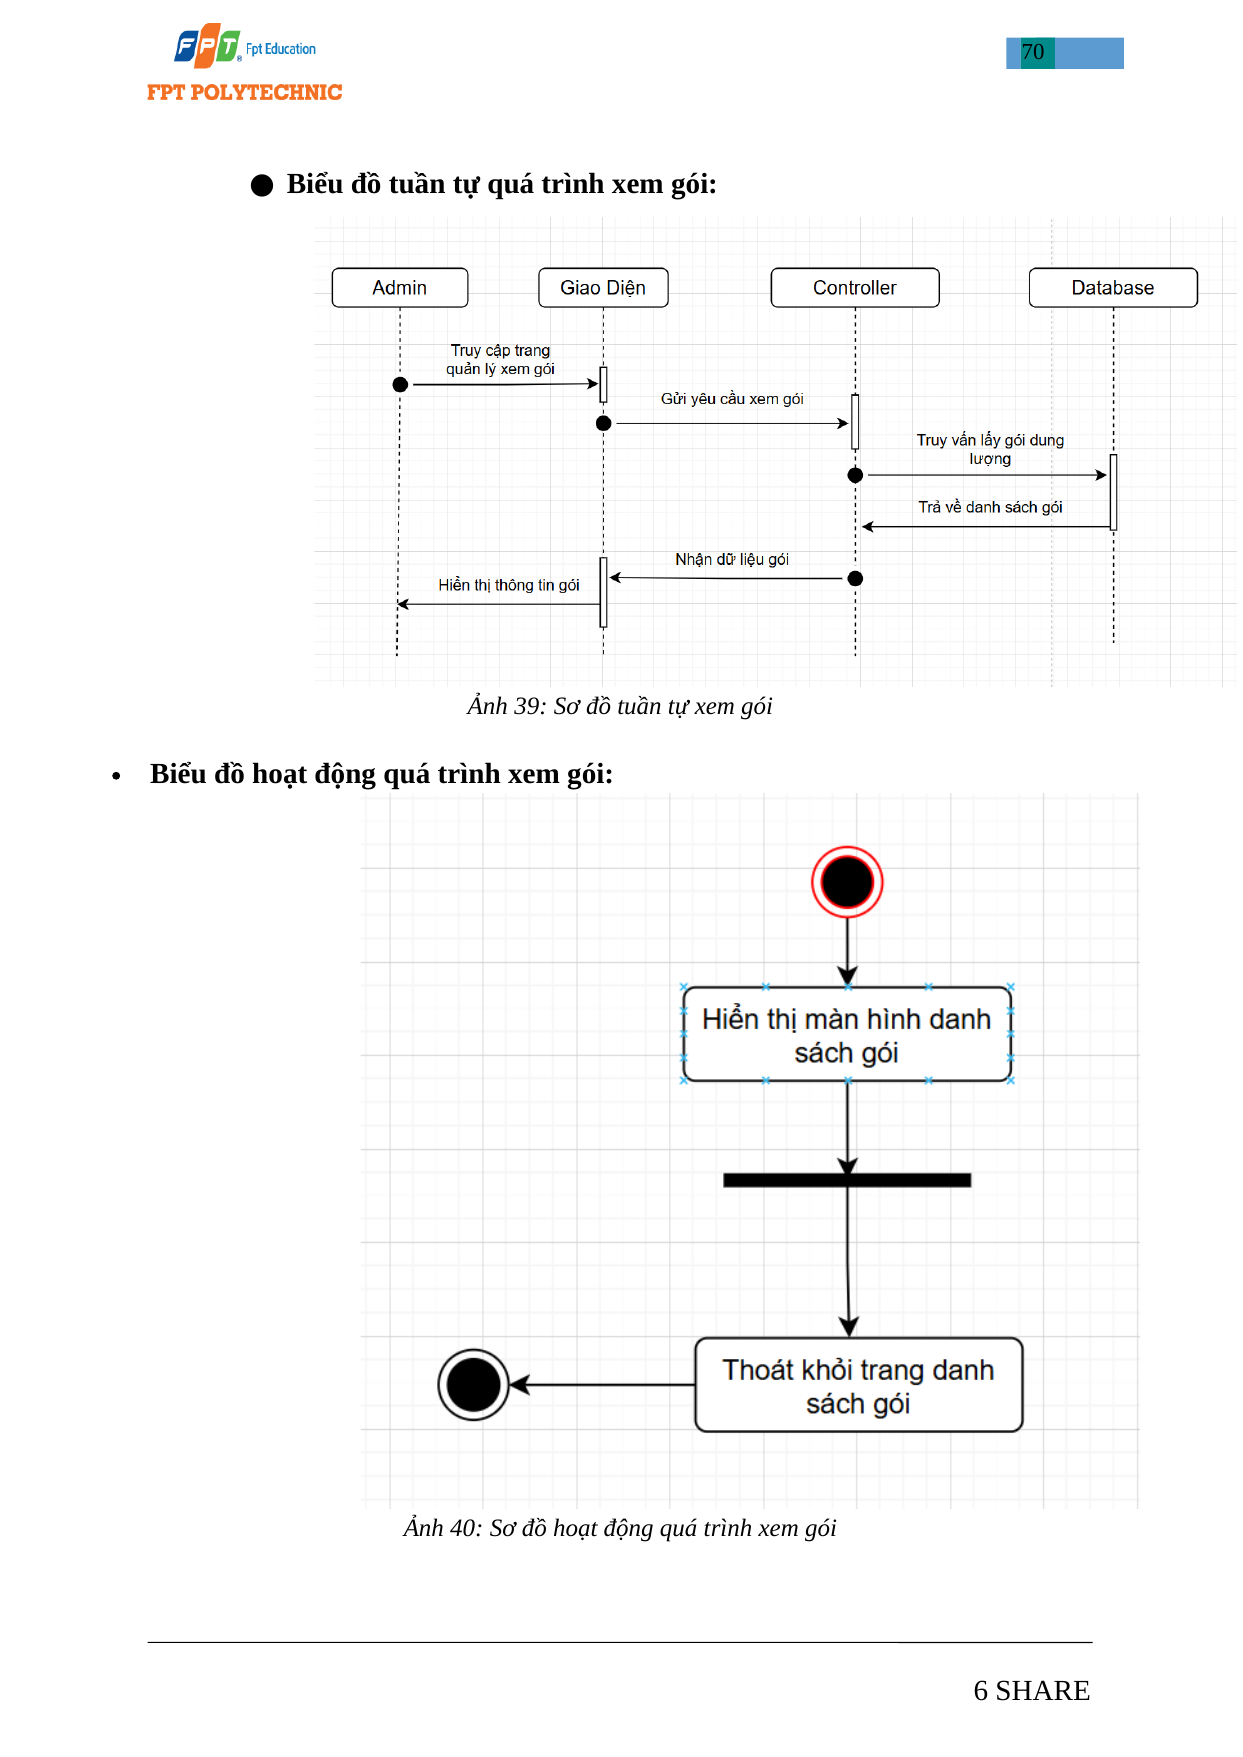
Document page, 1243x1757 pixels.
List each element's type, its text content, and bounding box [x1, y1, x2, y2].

picture [314, 217, 1238, 687]
list Biểu đồ hoạt động quá trình xem gói: [112, 756, 1168, 789]
picture [147, 23, 342, 100]
text Ảnh 40: Sơ đồ hoạt động quá trình xem gói [75, 1513, 1168, 1542]
text Ảnh 39: Sơ đồ tuần tự xem gói [75, 691, 1168, 752]
picture [360, 793, 1141, 1509]
list Biểu đồ tuần tự quá trình xem gói: [249, 150, 1168, 210]
